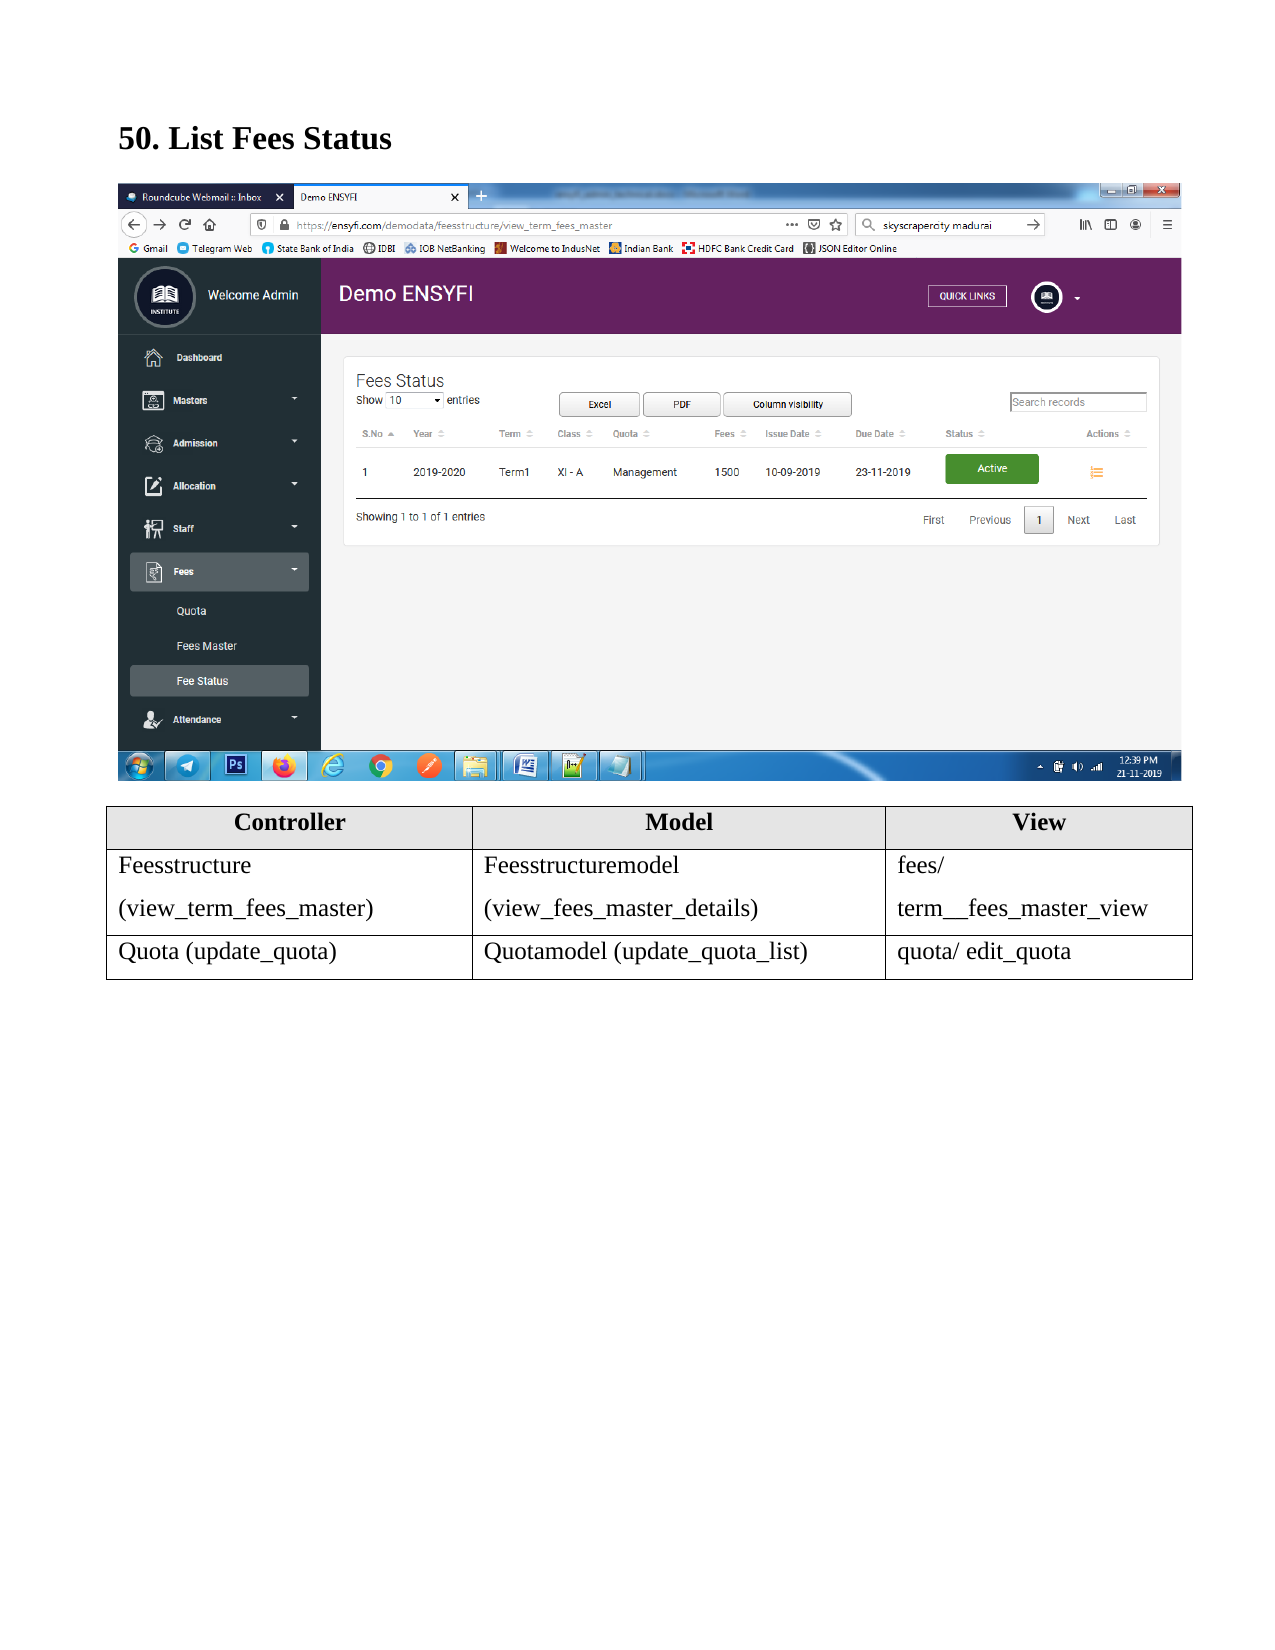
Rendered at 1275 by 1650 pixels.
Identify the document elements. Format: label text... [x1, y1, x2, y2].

table_header View [886, 807, 1192, 849]
table_header Model [473, 807, 885, 849]
table_cell Quota (update_quota) [107, 936, 472, 979]
picture [118, 183, 1182, 781]
table_cell quota/ edit_quota [886, 936, 1192, 979]
table_cell Feesstructure (view_term_fees_master) [107, 850, 472, 935]
table_header Controller [107, 807, 472, 849]
table_cell Quotamodel (update_quota_list) [473, 936, 885, 979]
text 50. List Fees Status [118, 118, 1181, 157]
table_cell fees/term__fees_master_view [886, 850, 1192, 935]
table_cell Feesstructuremodel (view_fees_master_details) [473, 850, 885, 935]
